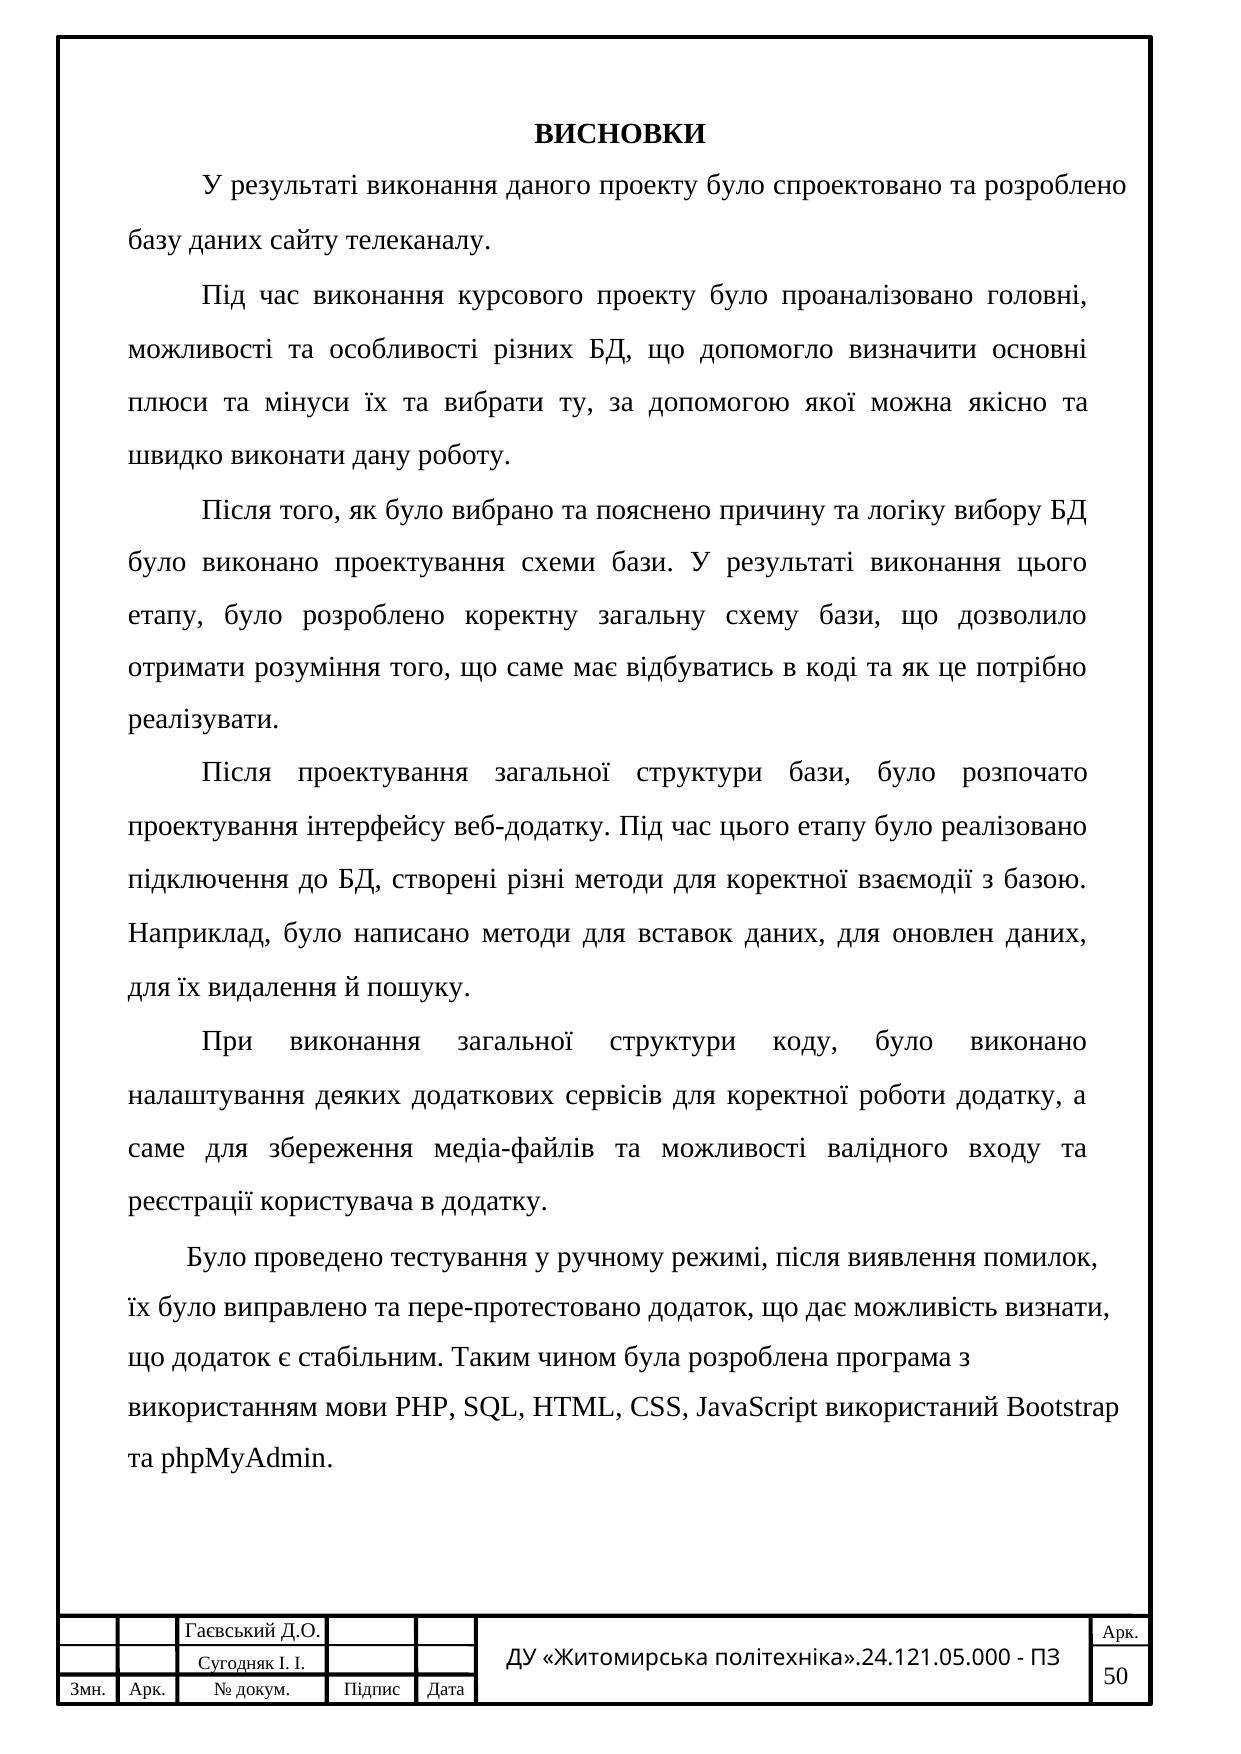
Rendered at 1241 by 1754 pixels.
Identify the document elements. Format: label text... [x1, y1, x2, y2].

text Після проектування загальної структури бази, було розпочато проектування інтерфейсу веб-додатку. Під час цього етапу було реалізовано підключення до БД, створені різні методи для коректної взаємодії з базою. Наприклад, було написано методи для вставок даних, для оновлен даних, для їх видалення й пошуку. [128, 754, 1088, 1003]
text ВИСНОВКИ [112, 117, 1128, 150]
text Під час виконання курсового проекту було проаналізовано головні, можливості та особливості різних БД, що допомогло визначити основні плюси та мінуси їх та вибрати ту, за допомогою якої можна якісно та швидко виконати дану роботу. [128, 277, 1088, 471]
text Після того, як було вибрано та пояснено причину та логіку вибору БД було виконано проектування схеми бази. У результаті виконання цього етапу, було розроблено коректну загальну схему бази, що дозволило отримати розуміння того, що саме має відбуватись в коді та як це потрібно реалізувати. [128, 492, 1088, 735]
text При виконання загальної структури коду, було виконано налаштування деяких додаткових сервісів для коректної роботи додатку, а саме для збереження медіа-файлів та можливості валідного входу та реєстрації користувача в додатку. [128, 1023, 1088, 1217]
text У результаті виконання даного проекту було спроектовано та розроблено базу даних сайту телеканалу. [128, 167, 1128, 256]
text Було проведено тестування у ручному режимі, після виявлення помилок, їх було виправлено та пере-протестовано додаток, що дає можливість визнати, що додаток є стабільним. Таким чином була розроблена програма з використанням мови PHP, SQL, HTML, CSS, JavaScript використаний Bootstrap та phpMyAdmin. [128, 1239, 1128, 1473]
